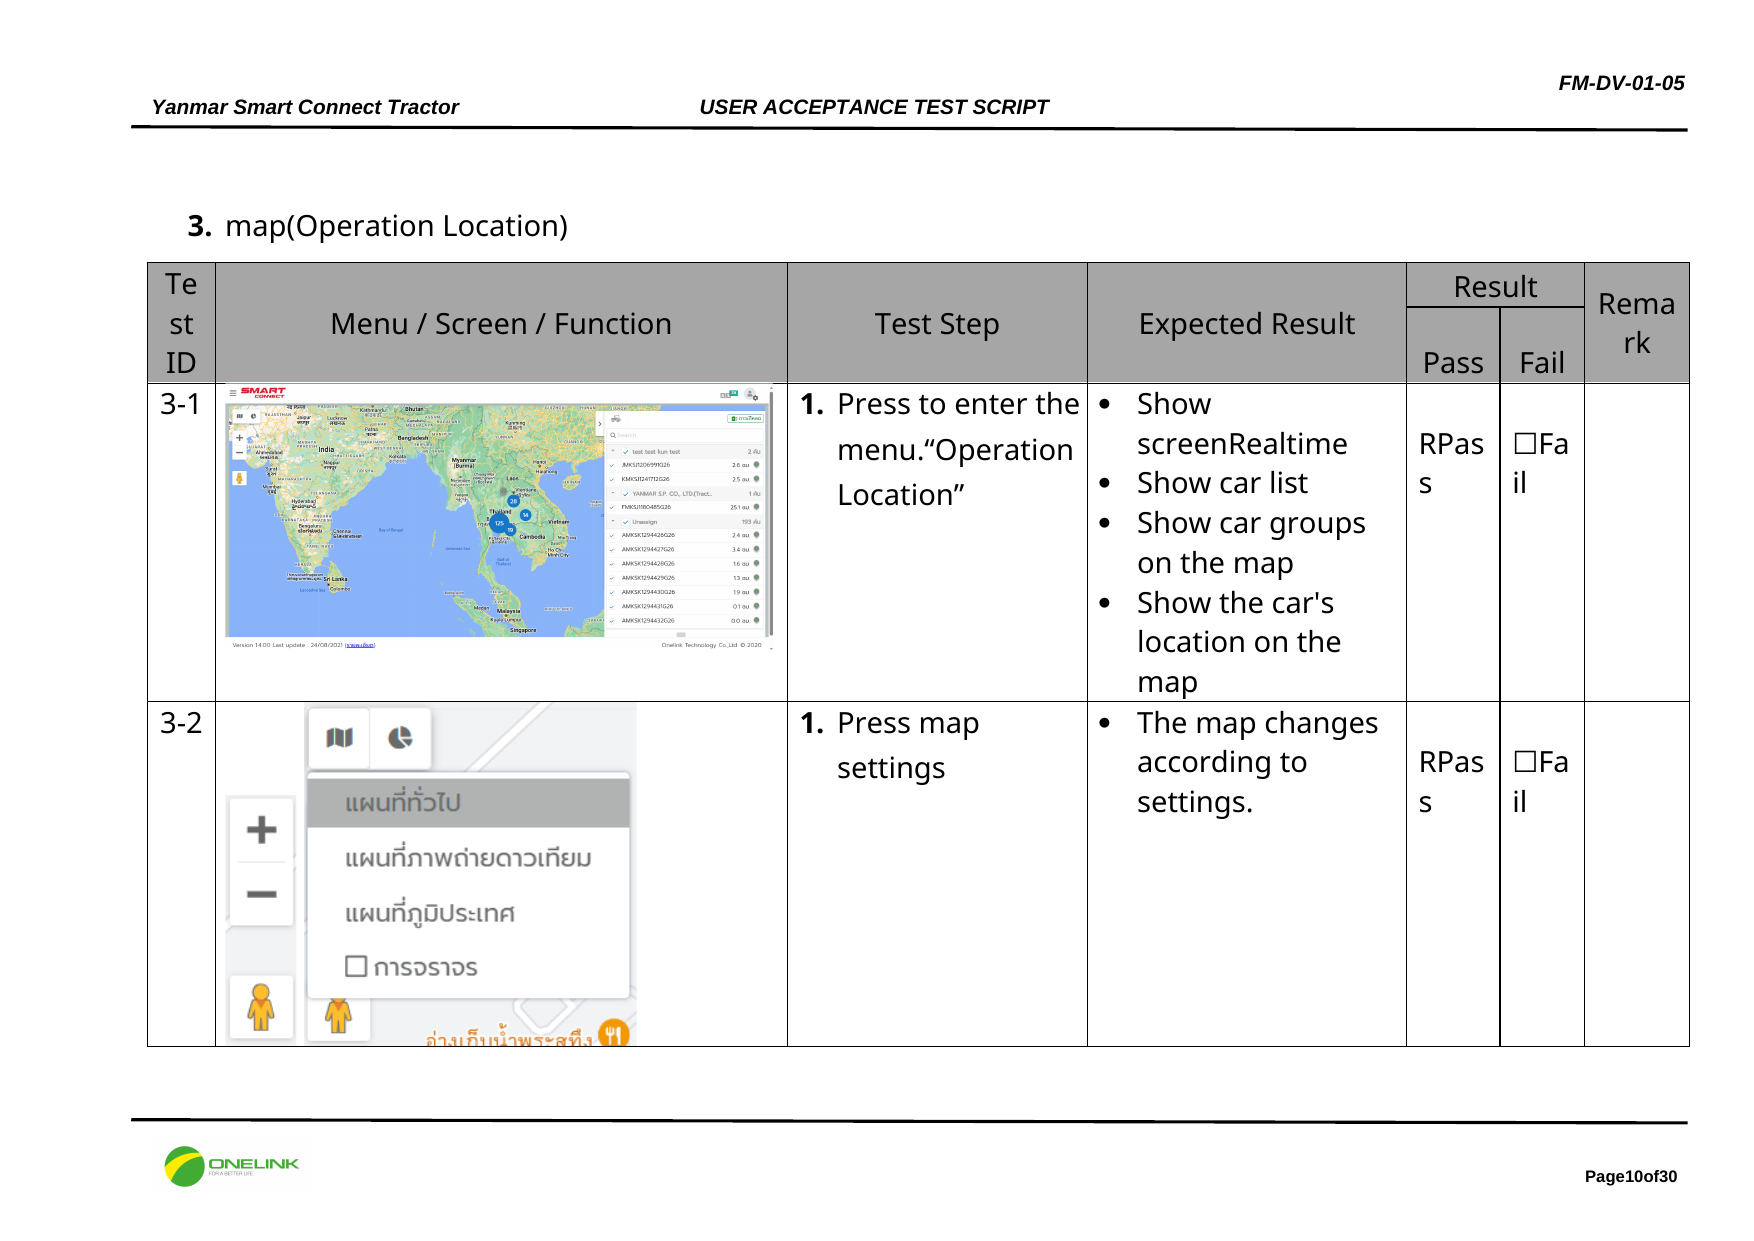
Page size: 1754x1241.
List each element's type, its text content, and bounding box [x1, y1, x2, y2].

table_cell Press map settings [788, 702, 1087, 1046]
table_cell Show screenRealtime Show car list Show car groups on the map Show the car's location on the map [1088, 384, 1406, 701]
table_cell [1585, 384, 1689, 701]
table_cell Fail [1501, 384, 1584, 701]
table_cell [1585, 702, 1689, 1046]
table_cell Pass [1407, 384, 1499, 701]
table_header Result [1407, 263, 1584, 306]
table_header Test ID [148, 263, 215, 382]
picture [225, 383, 774, 653]
picture [151, 1138, 314, 1196]
table_cell The map changes according to settings. [1088, 702, 1406, 1046]
table_cell Fail [1501, 702, 1584, 1046]
table_header Remark [1585, 263, 1689, 382]
table_header Test Step [788, 263, 1087, 382]
table_cell Pass [1407, 702, 1499, 1046]
table_cell Pass [1407, 308, 1499, 382]
table_cell [216, 702, 304, 1046]
subtitle map(Operation Location) [187, 206, 1625, 250]
table_header Menu / Screen / Function [216, 263, 787, 382]
table_cell Fail [1501, 308, 1584, 382]
table_cell 3-1 [148, 384, 215, 701]
table_cell Press to enter the menu.“Operation Location” [788, 384, 1087, 701]
table_header Expected Result [1088, 263, 1406, 382]
table_cell [216, 384, 787, 701]
picture [304, 702, 637, 1046]
table_cell 3-2 [148, 702, 215, 1046]
picture [225, 795, 297, 1046]
table_cell [637, 702, 787, 1046]
